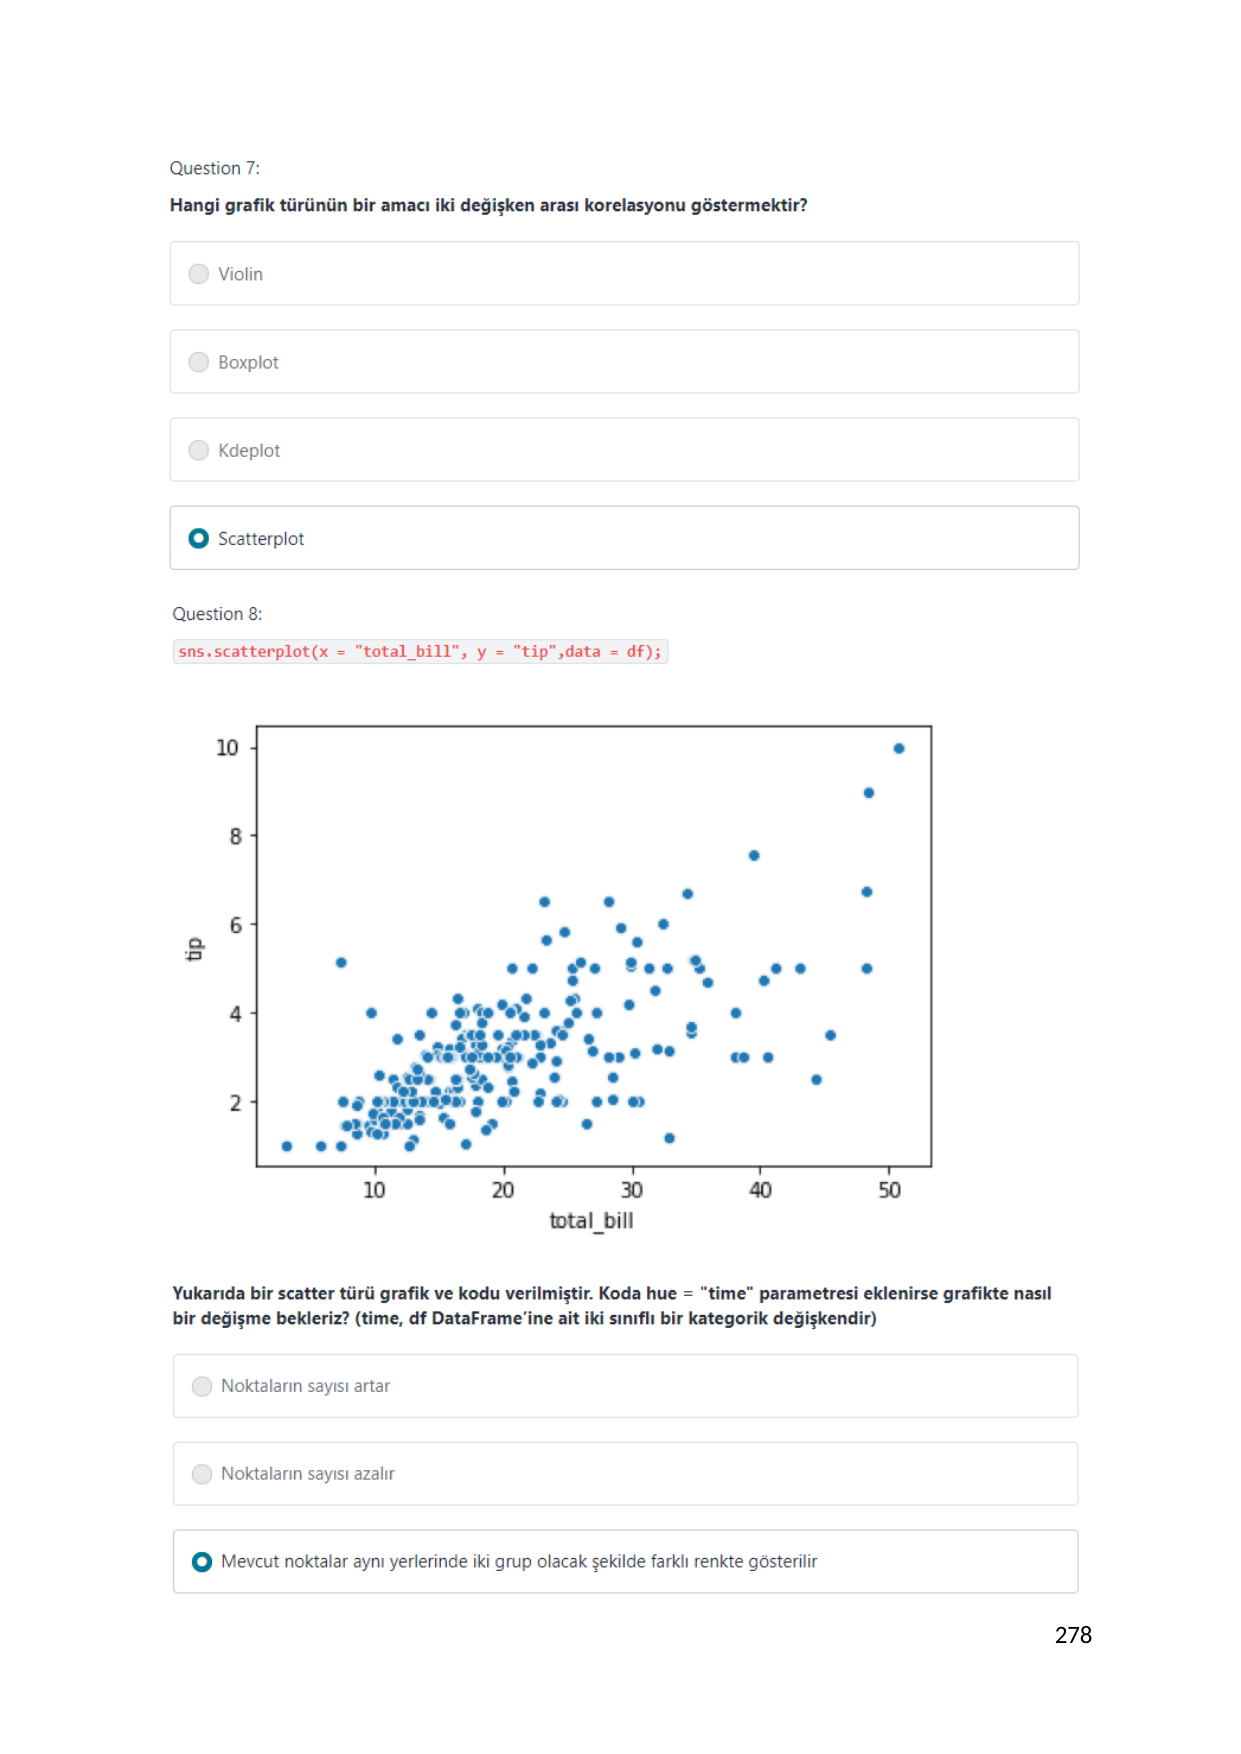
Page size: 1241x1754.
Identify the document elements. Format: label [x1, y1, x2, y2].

picture [147, 147, 1093, 582]
picture [147, 601, 1093, 1609]
